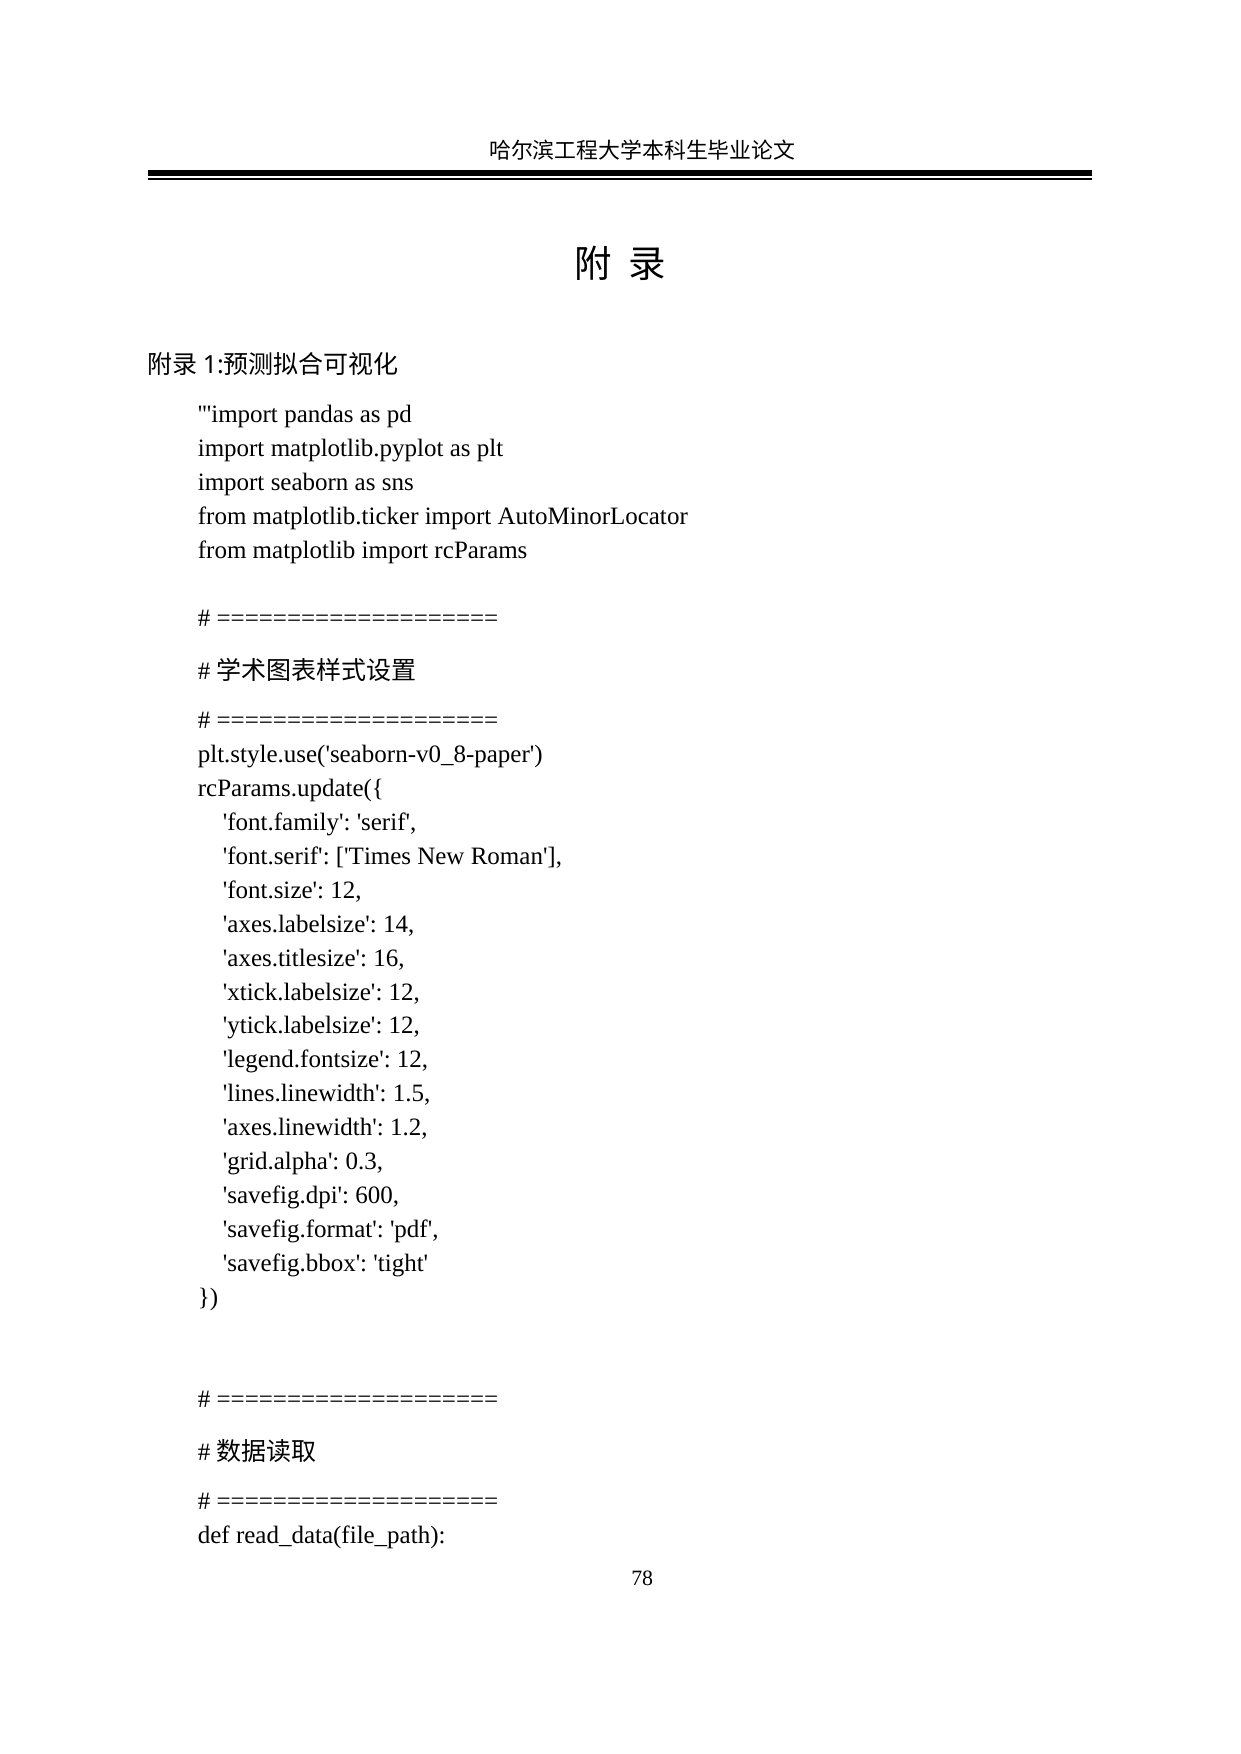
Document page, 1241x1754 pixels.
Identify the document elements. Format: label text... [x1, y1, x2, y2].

text # ==================== [148, 601, 1092, 634]
text from matplotlib import rcParams [148, 533, 1092, 567]
text 'font.family': 'serif', [148, 804, 1092, 838]
text def read_data(file_path): [148, 1517, 1092, 1551]
text }) [148, 1280, 1092, 1314]
text 'axes.linewidth': 1.2, [148, 1110, 1092, 1144]
text plt.style.use('seaborn-v0_8-paper') [148, 736, 1092, 770]
text 附录1:预测拟合可视化 [148, 329, 1092, 397]
text 'axes.labelsize': 14, [148, 906, 1092, 940]
text rcParams.update({ [148, 770, 1092, 804]
text 'grid.alpha': 0.3, [148, 1144, 1092, 1178]
text # 数据读取 [148, 1416, 1092, 1483]
text 'savefig.format': 'pdf', [148, 1212, 1092, 1246]
text 附 录 [148, 227, 1092, 295]
text import seaborn as sns [148, 465, 1092, 499]
text # 学术图表样式设置 [148, 634, 1092, 702]
text # ==================== [148, 702, 1092, 736]
text # ==================== [148, 1483, 1092, 1517]
text import matplotlib.pyplot as plt [148, 431, 1092, 465]
text 'ytick.labelsize': 12, [148, 1008, 1092, 1042]
text 'lines.linewidth': 1.5, [148, 1076, 1092, 1110]
text # ==================== [148, 1382, 1092, 1416]
text 'savefig.dpi': 600, [148, 1178, 1092, 1212]
text 'font.serif': ['Times New Roman'], [148, 838, 1092, 872]
text 'xtick.labelsize': 12, [148, 974, 1092, 1008]
text from matplotlib.ticker import AutoMinorLocator [148, 499, 1092, 533]
text 'legend.fontsize': 12, [148, 1042, 1092, 1076]
text '''import pandas as pd [148, 397, 1092, 431]
text 'savefig.bbox': 'tight' [148, 1246, 1092, 1280]
text 'axes.titlesize': 16, [148, 940, 1092, 974]
text 'font.size': 12, [148, 872, 1092, 906]
